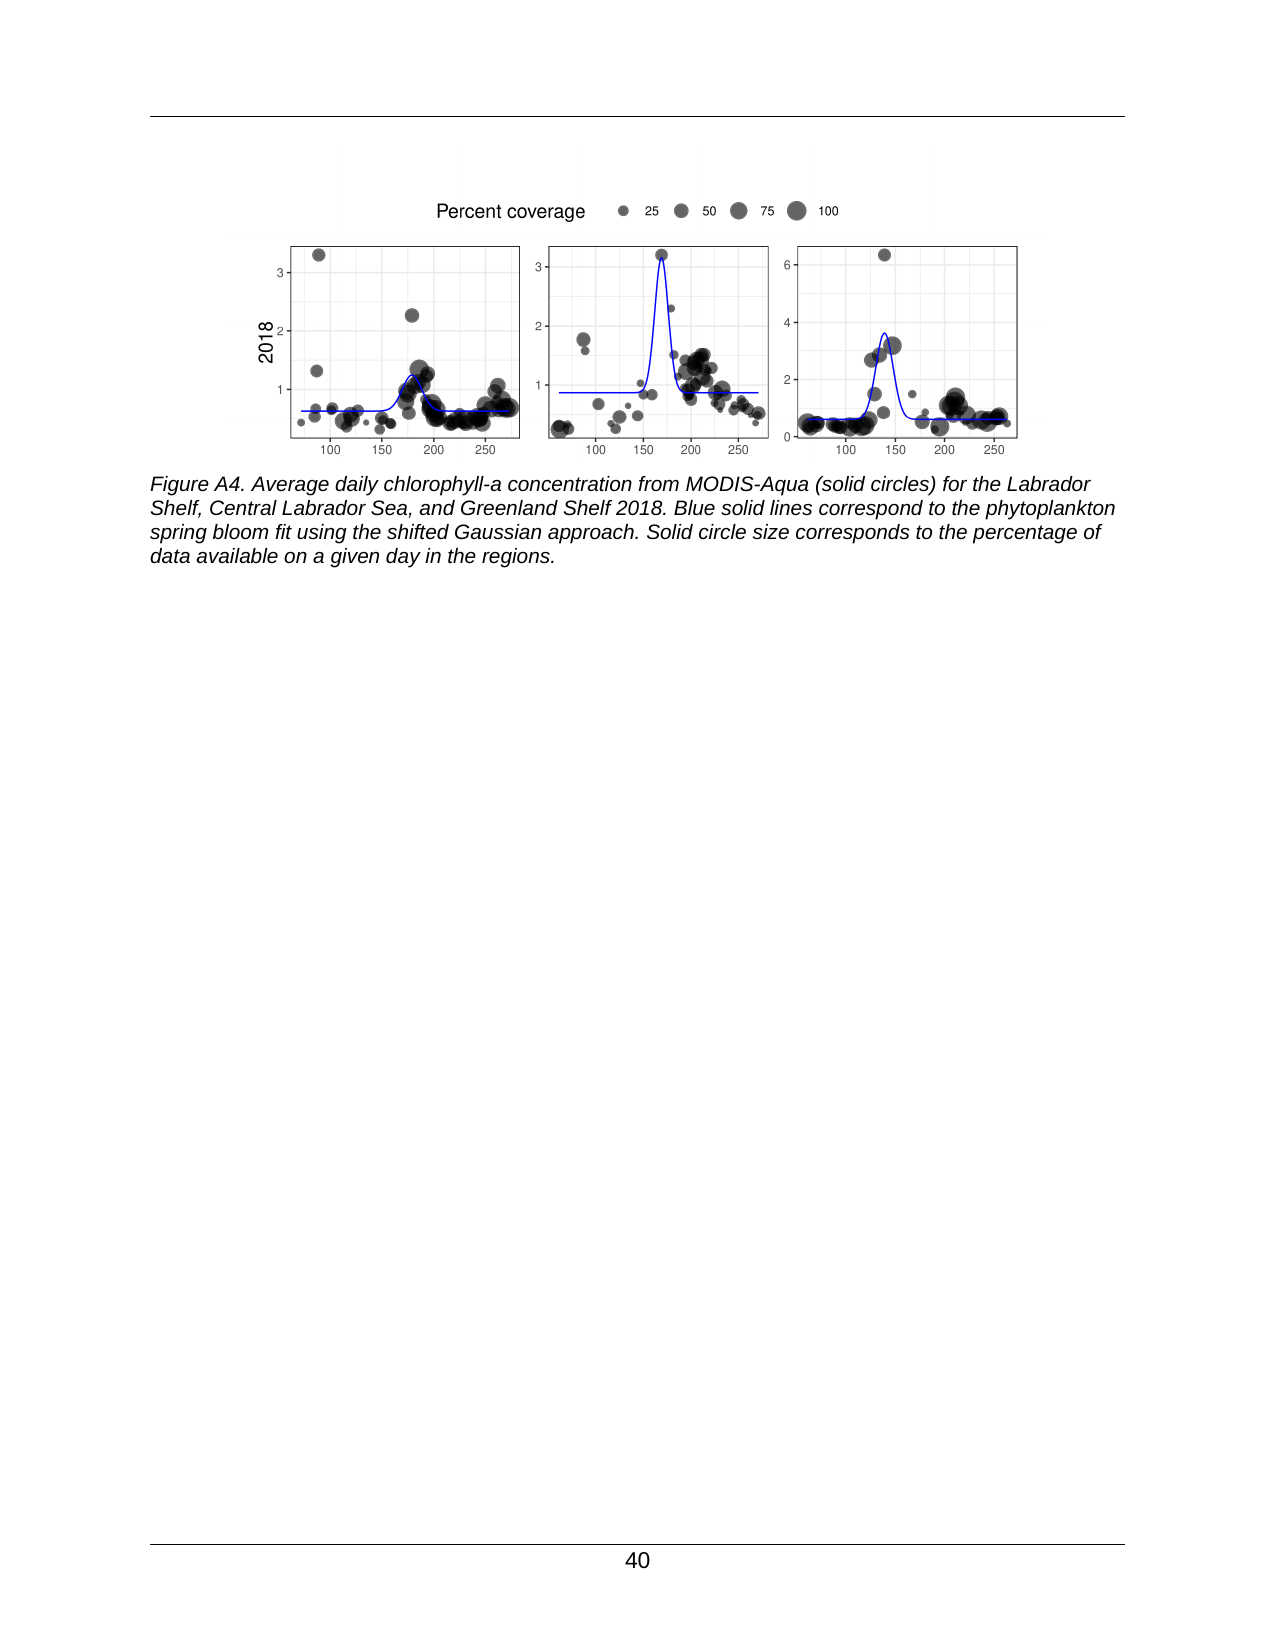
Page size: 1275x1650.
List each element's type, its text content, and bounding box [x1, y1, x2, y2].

picture [226, 150, 1049, 459]
text Figure A4. Average daily chlorophyll-a concentration from MODIS-Aqua (solid circles) for the Labrador Shelf, Central Labrador Sea, and Greenland Shelf 2018. Blue solid lines correspond to the phytoplankton spring bloom fit using the shifted Gaussian approach. Solid circle size corresponds to the percentage of data available on a given day in the regions. [150, 472, 1125, 567]
